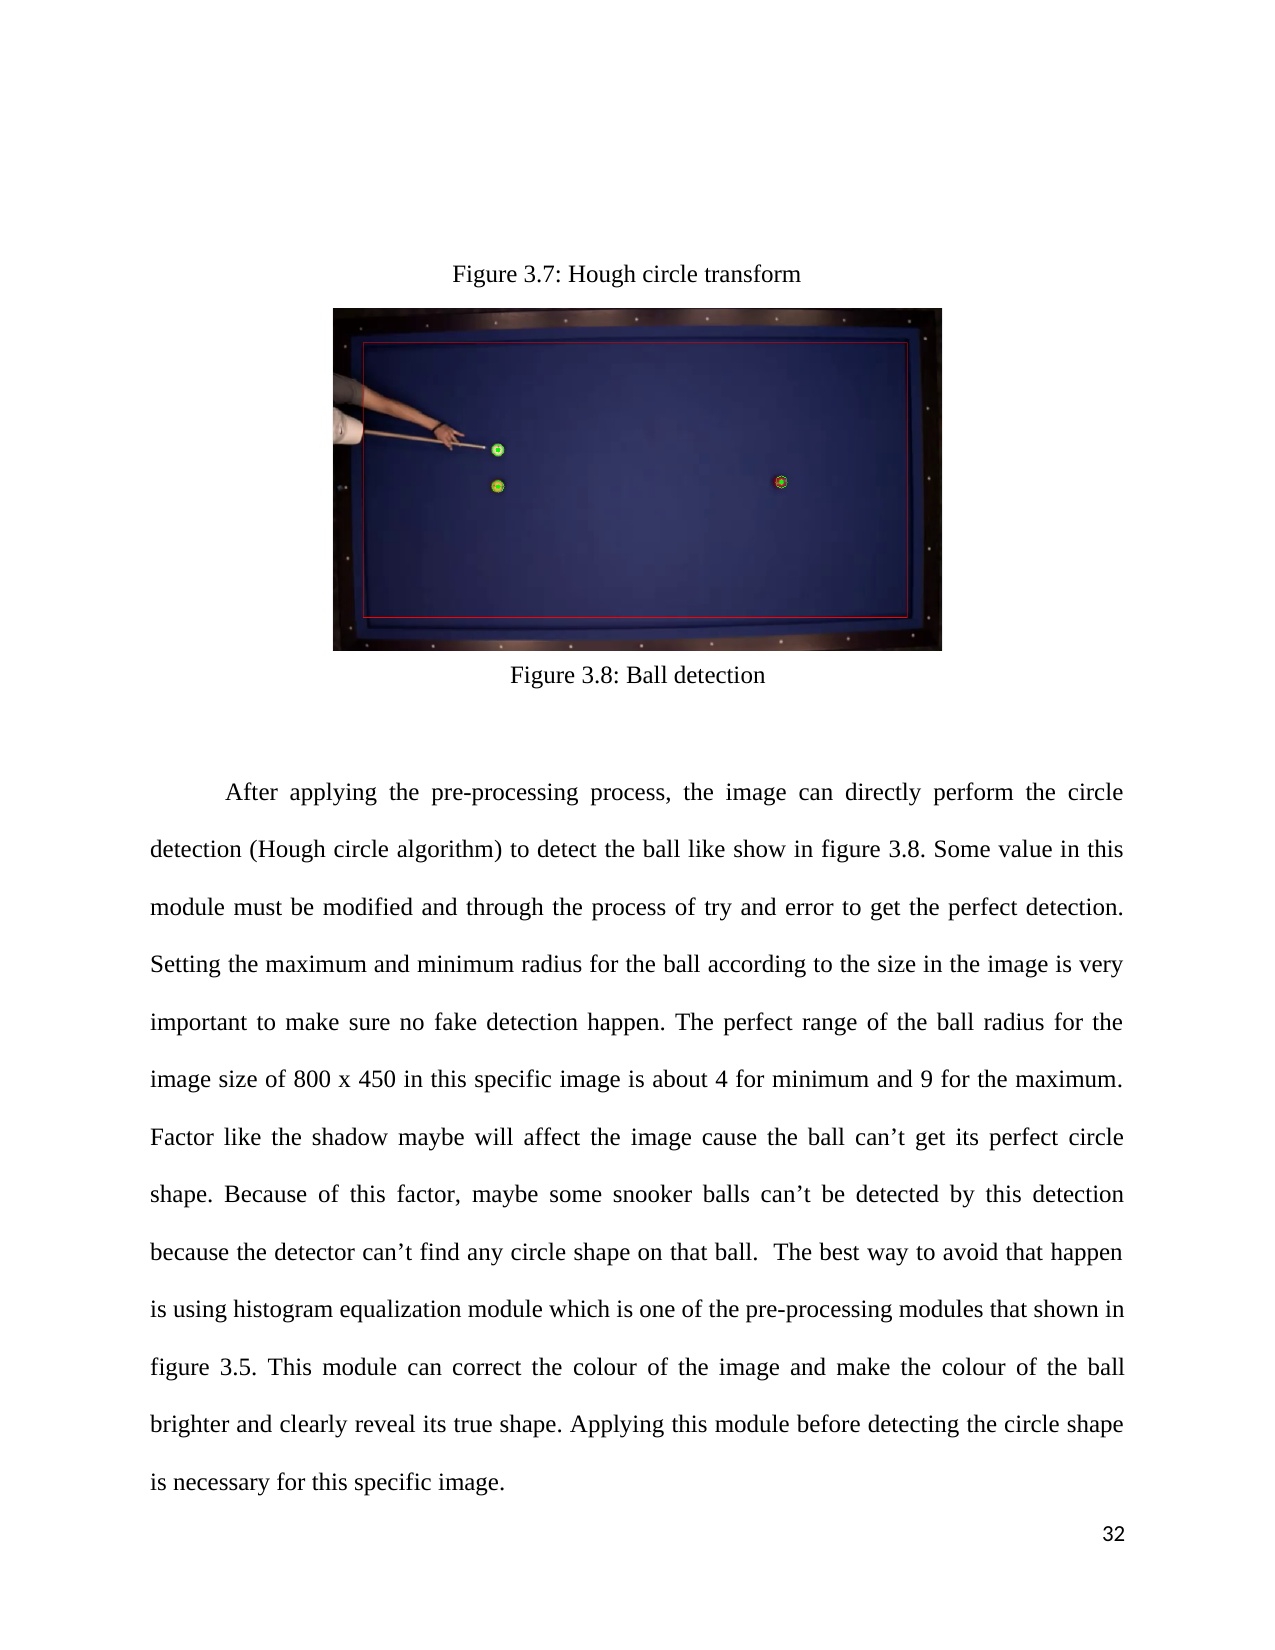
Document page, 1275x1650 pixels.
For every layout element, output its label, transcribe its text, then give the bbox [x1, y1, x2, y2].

text After applying the pre-processing process, the image can directly perform the circle detection (Hough circle algorithm) to detect the ball like show in figure 3.8. Some value in this module must be modified and through the process of try and error to get the perfect detection. Setting the maximum and minimum radius for the ball according to the size in the image is very important to make sure no fake detection happen. The perfect range of the ball radius for the image size of 800 x 450 in this specific image is about 4 for minimum and 9 for the maximum. Factor like the shadow maybe will affect the image cause the ball can’t get its perfect circle shape. Because of this factor, maybe some snooker balls can’t be detected by this detection because the detector can’t find any circle shape on that ball. The best way to avoid that happen is using histogram equalization module which is one of the pre-processing modules that shown in figure 3.5. This module can correct the colour of the image and make the colour of the ball brighter and clearly reveal its true shape. Applying this module before detecting the circle shape is necessary for this specific image. [150, 777, 1125, 1495]
picture [332, 308, 943, 651]
